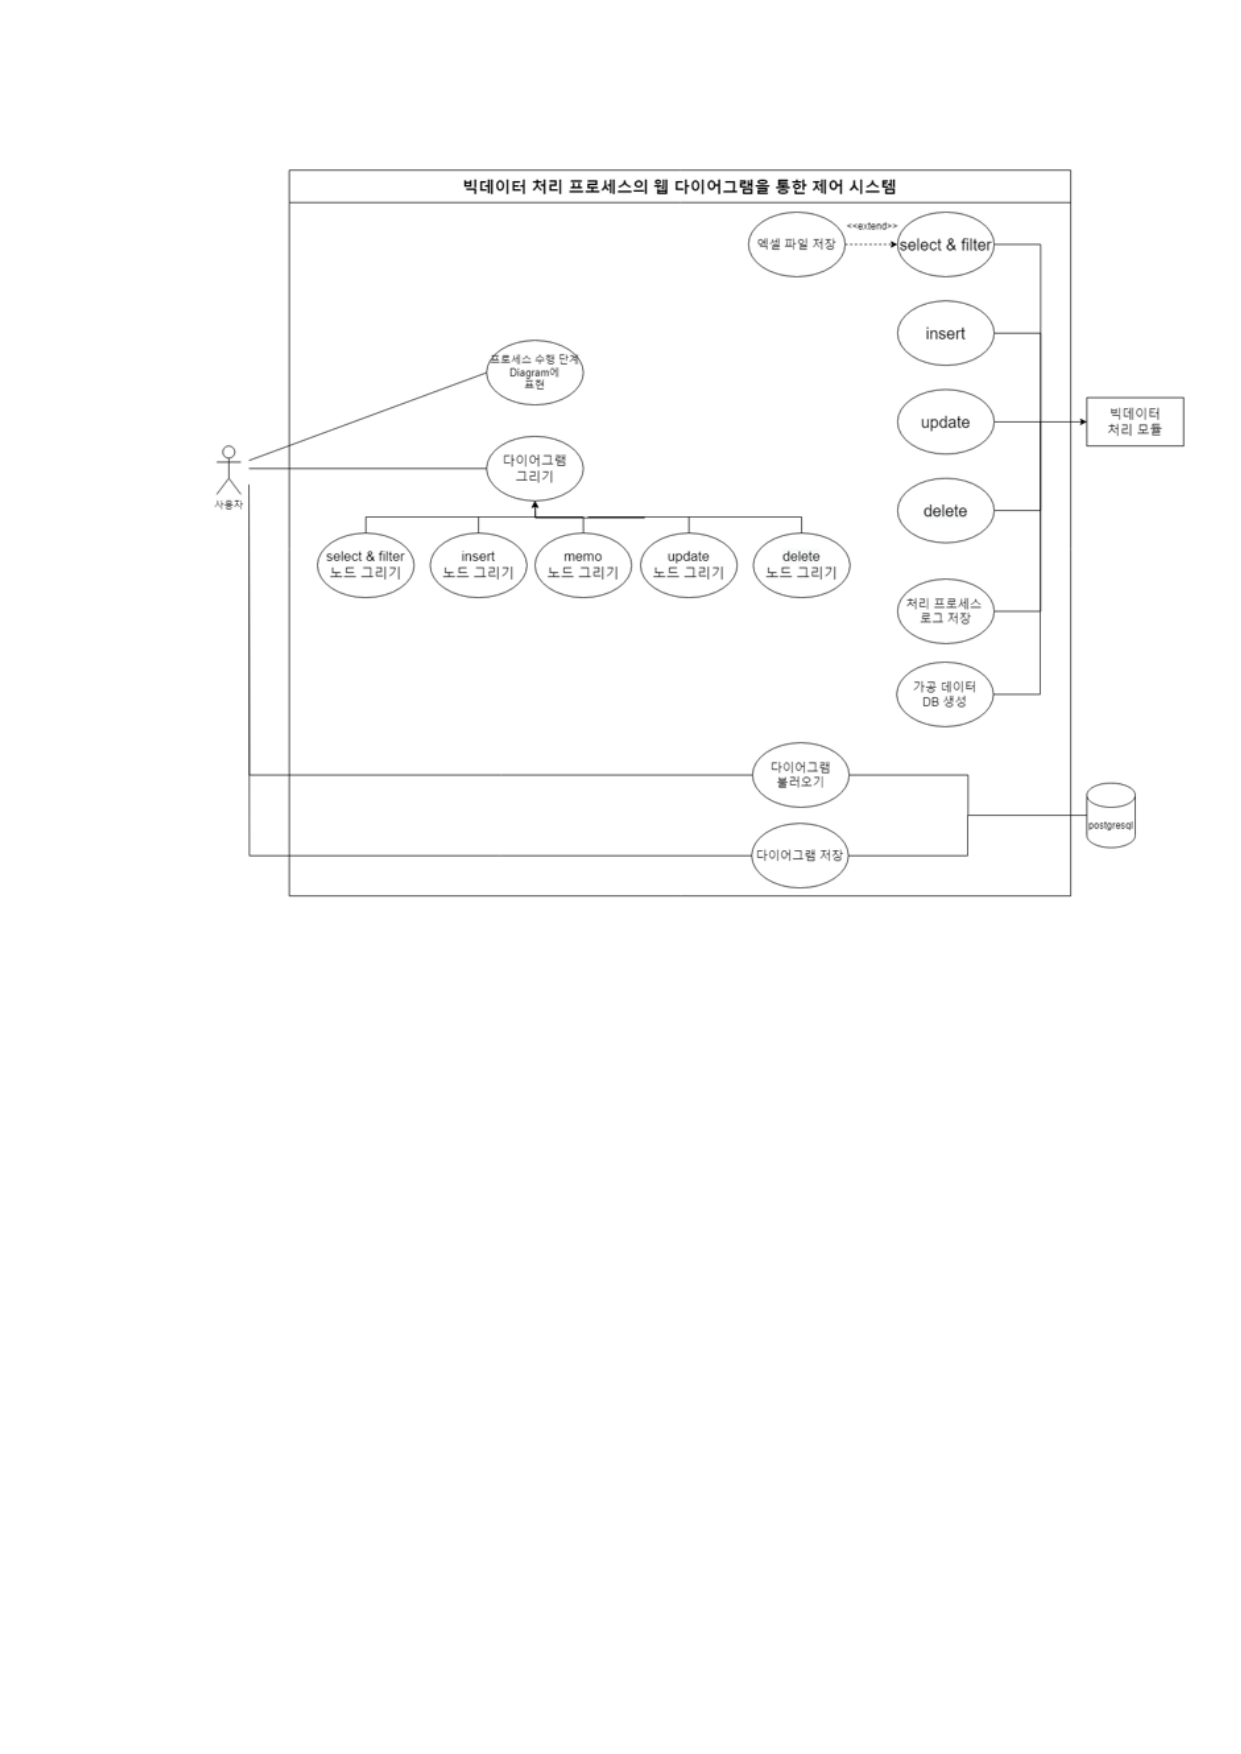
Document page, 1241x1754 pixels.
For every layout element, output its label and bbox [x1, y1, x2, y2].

picture [193, 147, 1198, 981]
